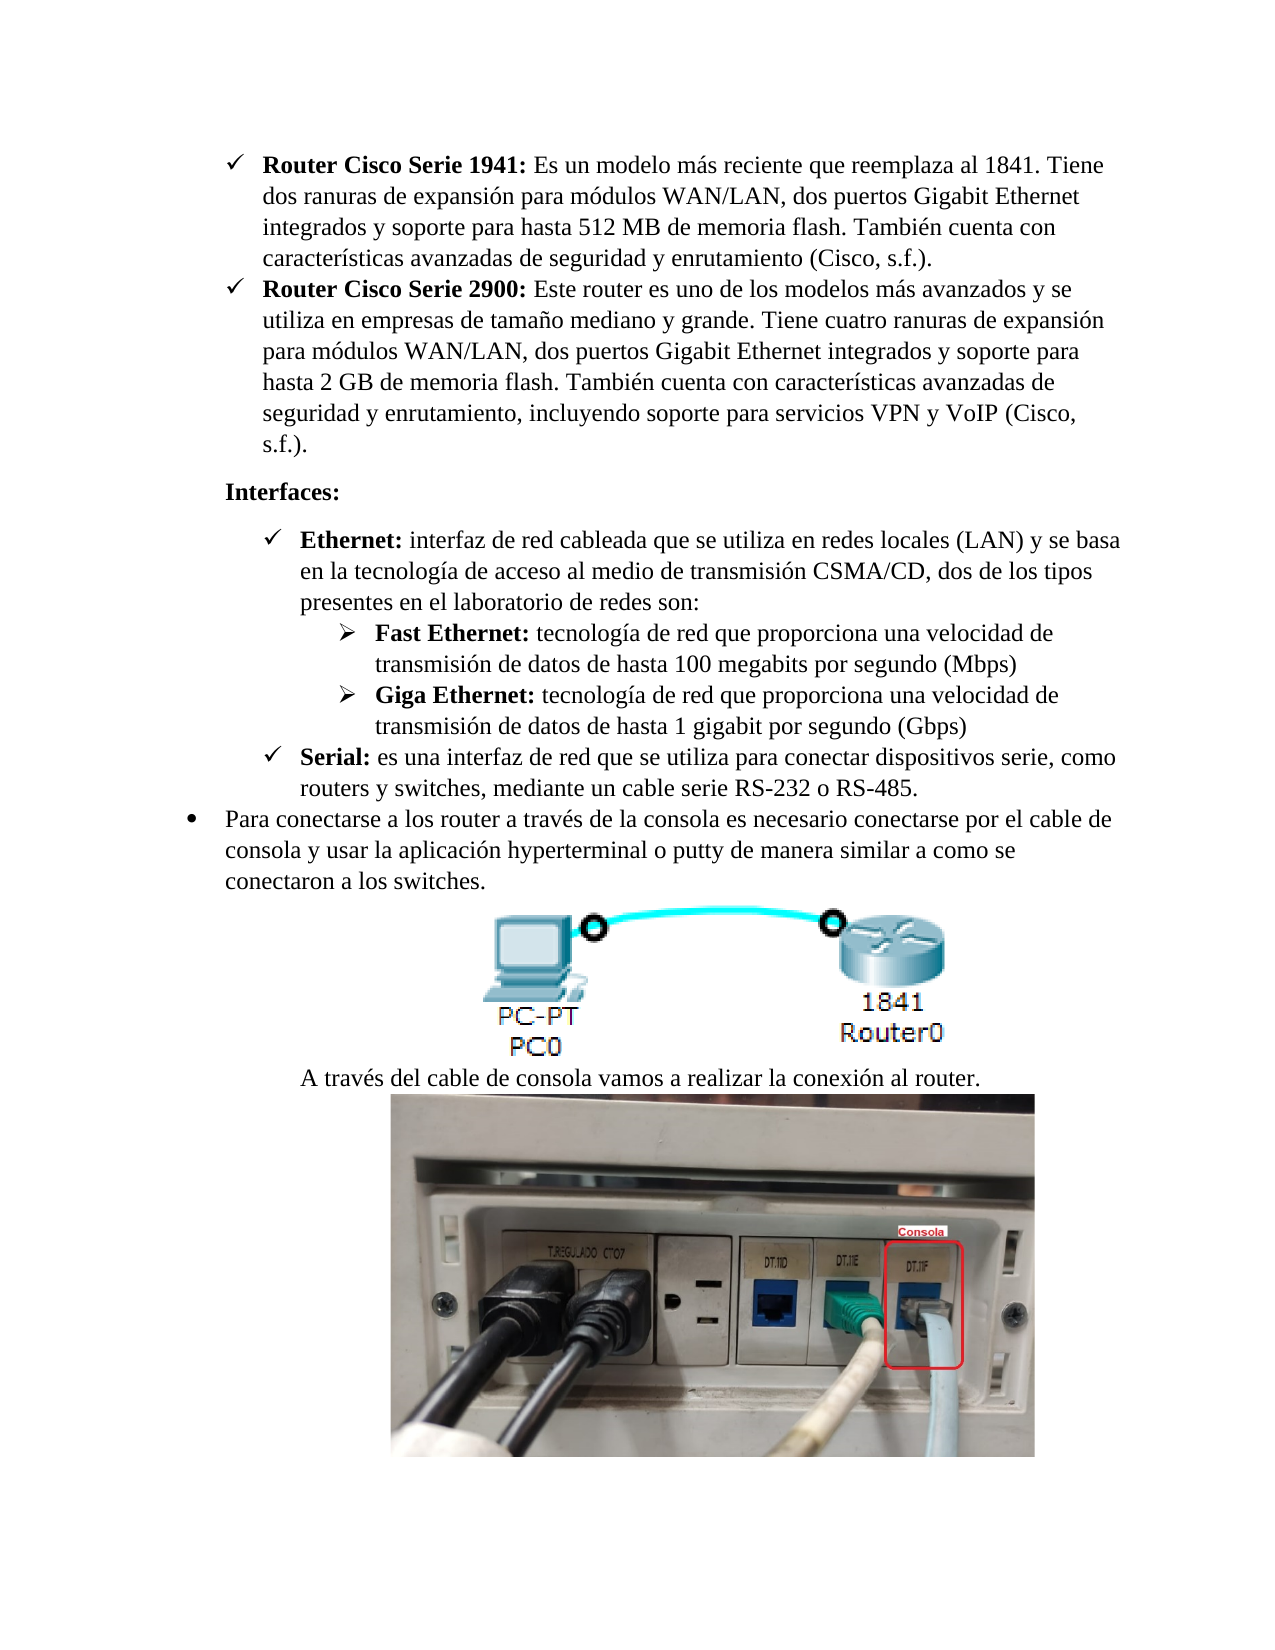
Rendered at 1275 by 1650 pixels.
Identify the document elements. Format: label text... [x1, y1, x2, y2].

text Interfaces: [187, 477, 1125, 506]
list Router Cisco Serie 2900: Este router es uno de los modelos más avanzados y se utiliza en empresas de tamaño mediano y grande. Tiene cuatro ranuras de expansión para módulos WAN/LAN, dos puertos Gigabit Ethernet integrados y soporte para hasta 2 GB de memoria flash. También cuenta con características avanzadas de seguridad y enrutamiento, incluyendo soporte para servicios VPN y VoIP . [225, 274, 1125, 458]
list Fast Ethernet: tecnología de red que proporciona una velocidad de transmisión de datos de hasta 100 megabits por segundo (Mbps) [337, 618, 1125, 678]
list Serial: es una interfaz de red que se utiliza para conectar dispositivos serie, como routers y switches, mediante un cable serie RS-232 o RS-485. [262, 742, 1125, 802]
picture [480, 897, 946, 1062]
list Giga Ethernet: tecnología de red que proporciona una velocidad de transmisión de datos de hasta 1 gigabit por segundo (Gbps) [337, 680, 1125, 740]
picture [390, 1094, 1035, 1457]
list A través del cable de consola vamos a realizar la conexión al router. [225, 1063, 1125, 1092]
list Router Cisco Serie 1941: Es un modelo más reciente que reemplaza al 1841. Tiene dos ranuras de expansión para módulos WAN/LAN, dos puertos Gigabit Ethernet integrados y soporte para hasta 512 MB de memoria flash. También cuenta con características avanzadas de seguridad y enrutamiento . [225, 150, 1125, 272]
list Ethernet: interfaz de red cableada que se utiliza en redes locales (LAN) y se basa en la tecnología de acceso al medio de transmisión CSMA/CD, dos de los tipos presentes en el laboratorio de redes son: [262, 525, 1125, 616]
list Para conectarse a los router a través de la consola es necesario conectarse por el cable de consola y usar la aplicación hyperterminal o putty de manera similar a como se conectaron a los switches. [187, 804, 1125, 895]
